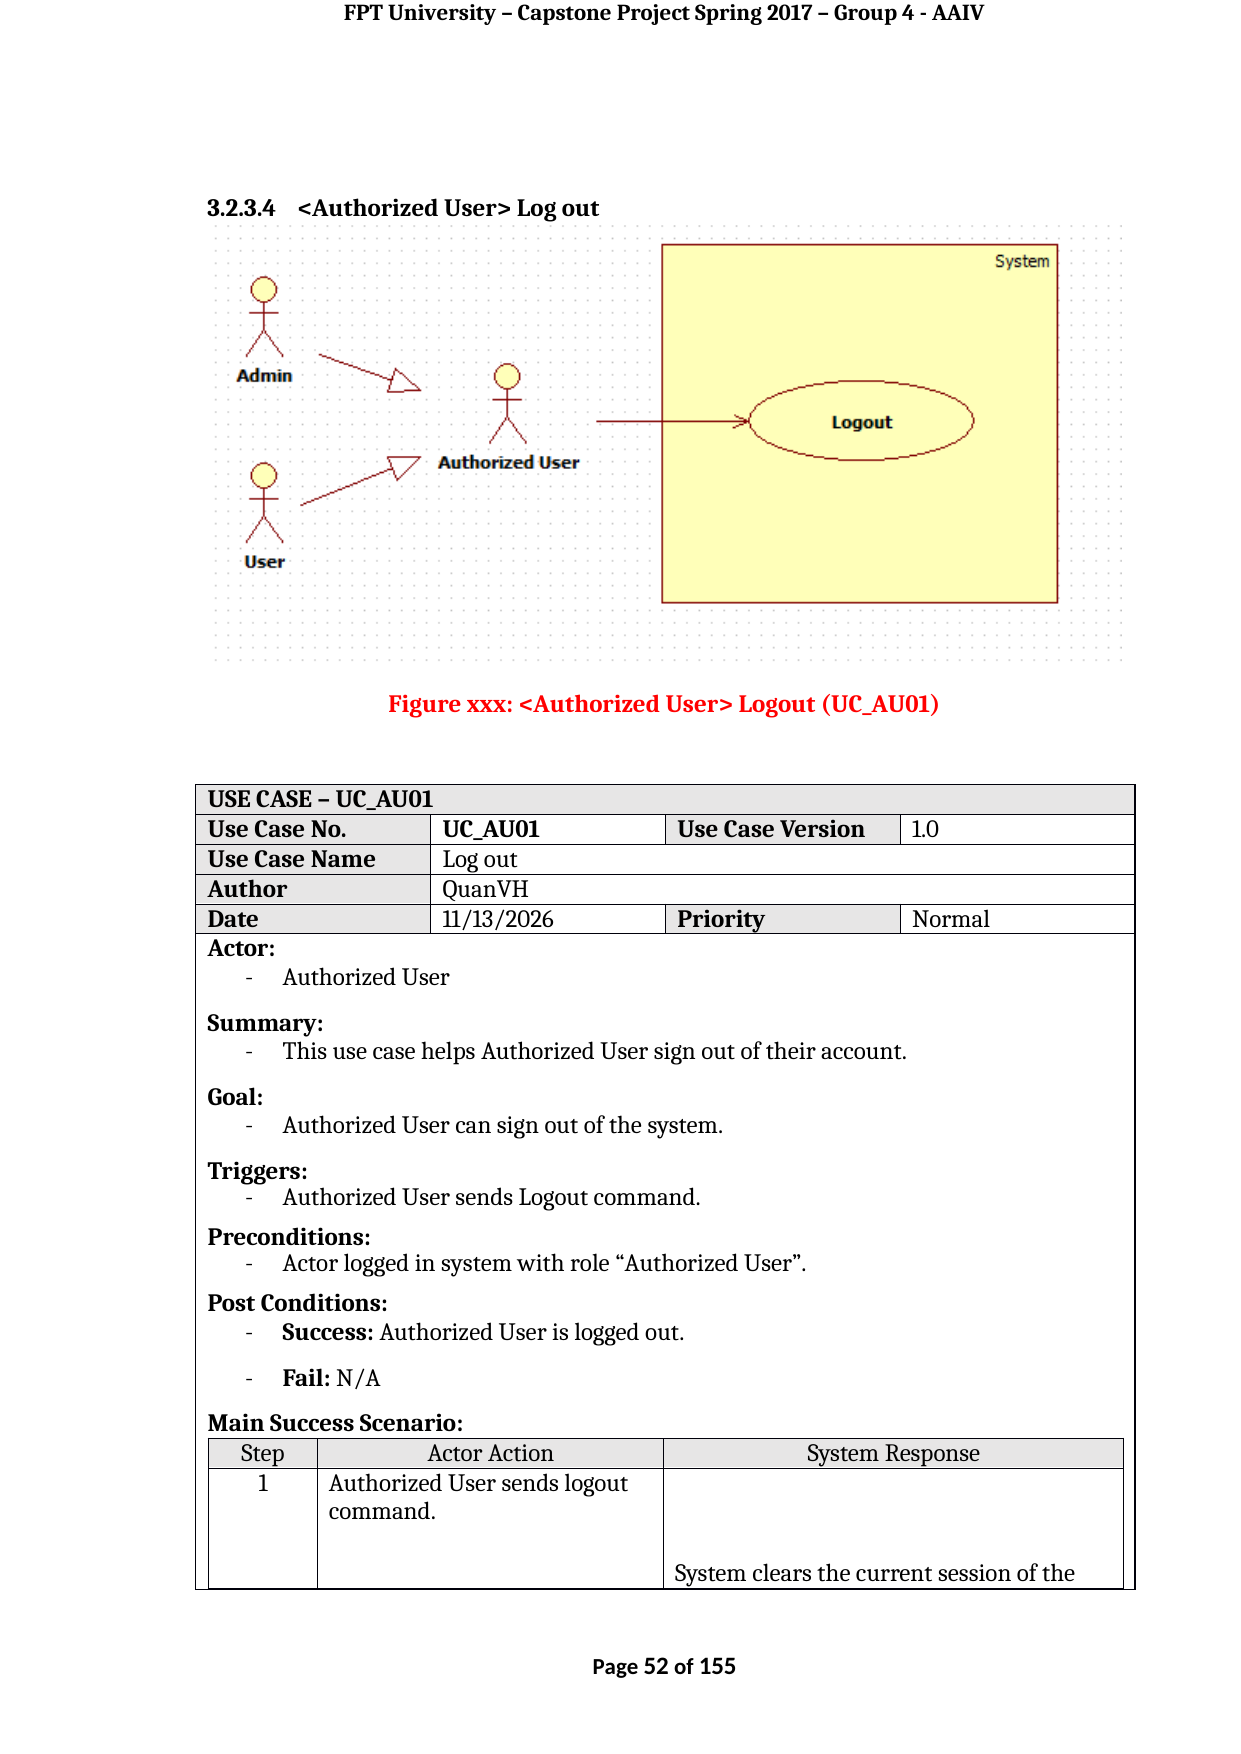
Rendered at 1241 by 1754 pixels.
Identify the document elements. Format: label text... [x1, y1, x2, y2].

table_cell Use Case Name [196, 845, 430, 874]
table_cell QuanVH [431, 875, 1134, 903]
table_cell Date [196, 905, 430, 933]
subtitle <Authorized User> Log out [207, 194, 1122, 223]
table_cell Author [196, 875, 430, 903]
table_cell Normal [901, 905, 1134, 933]
table_cell Log out [431, 845, 1134, 874]
table_cell UC_AU01 [431, 815, 665, 844]
table_cell Use Case No. [196, 815, 430, 844]
text Figure xxx: <Authorized User> Logout (UC_AU01) [207, 690, 1122, 719]
table_cell Priority [666, 905, 900, 933]
table_cell Use Case Version [666, 815, 900, 844]
table_cell 1.0 [901, 815, 1134, 844]
picture [207, 224, 1122, 672]
table_header USE CASE – UC_AU01 [196, 785, 1134, 814]
table_cell 04/03/2017 [431, 905, 665, 933]
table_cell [196, 934, 1134, 1589]
